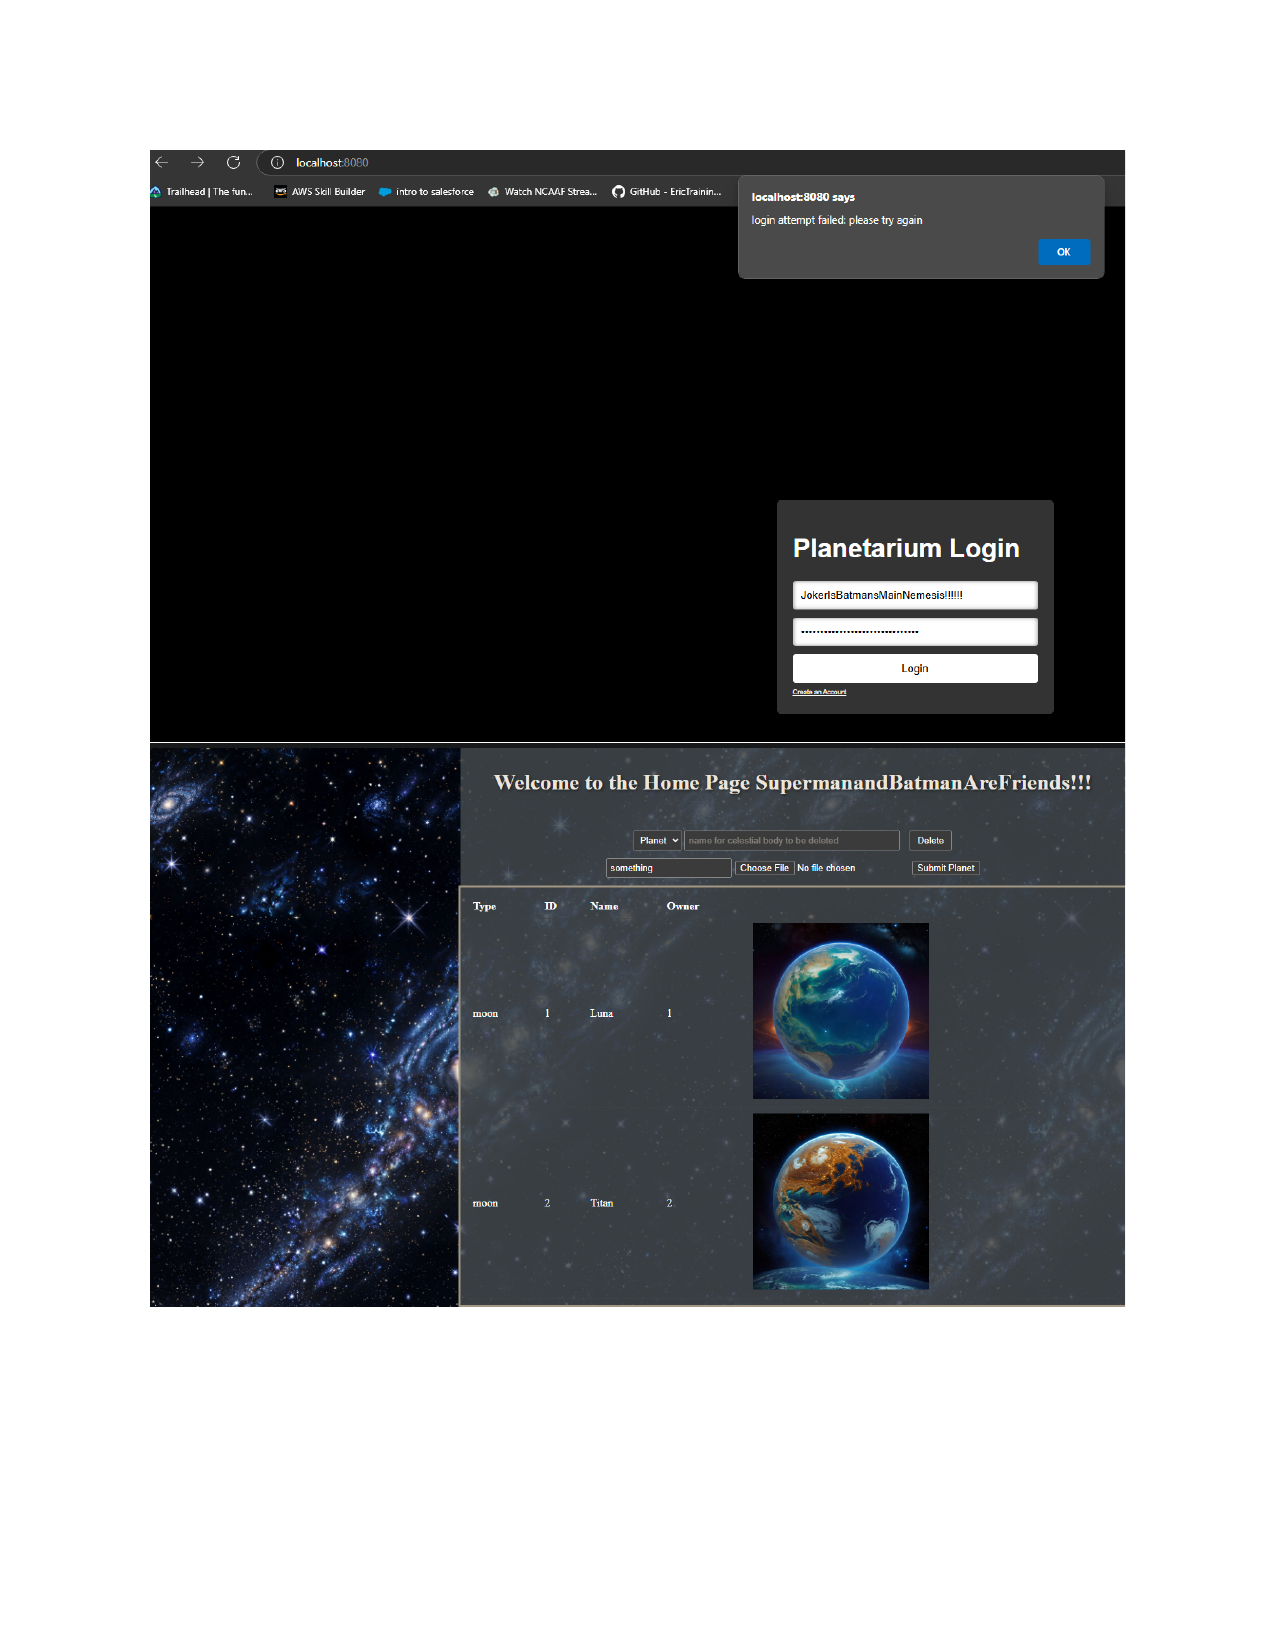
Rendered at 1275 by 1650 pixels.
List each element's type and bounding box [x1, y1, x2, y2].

picture [150, 150, 1125, 742]
picture [150, 743, 1125, 1307]
